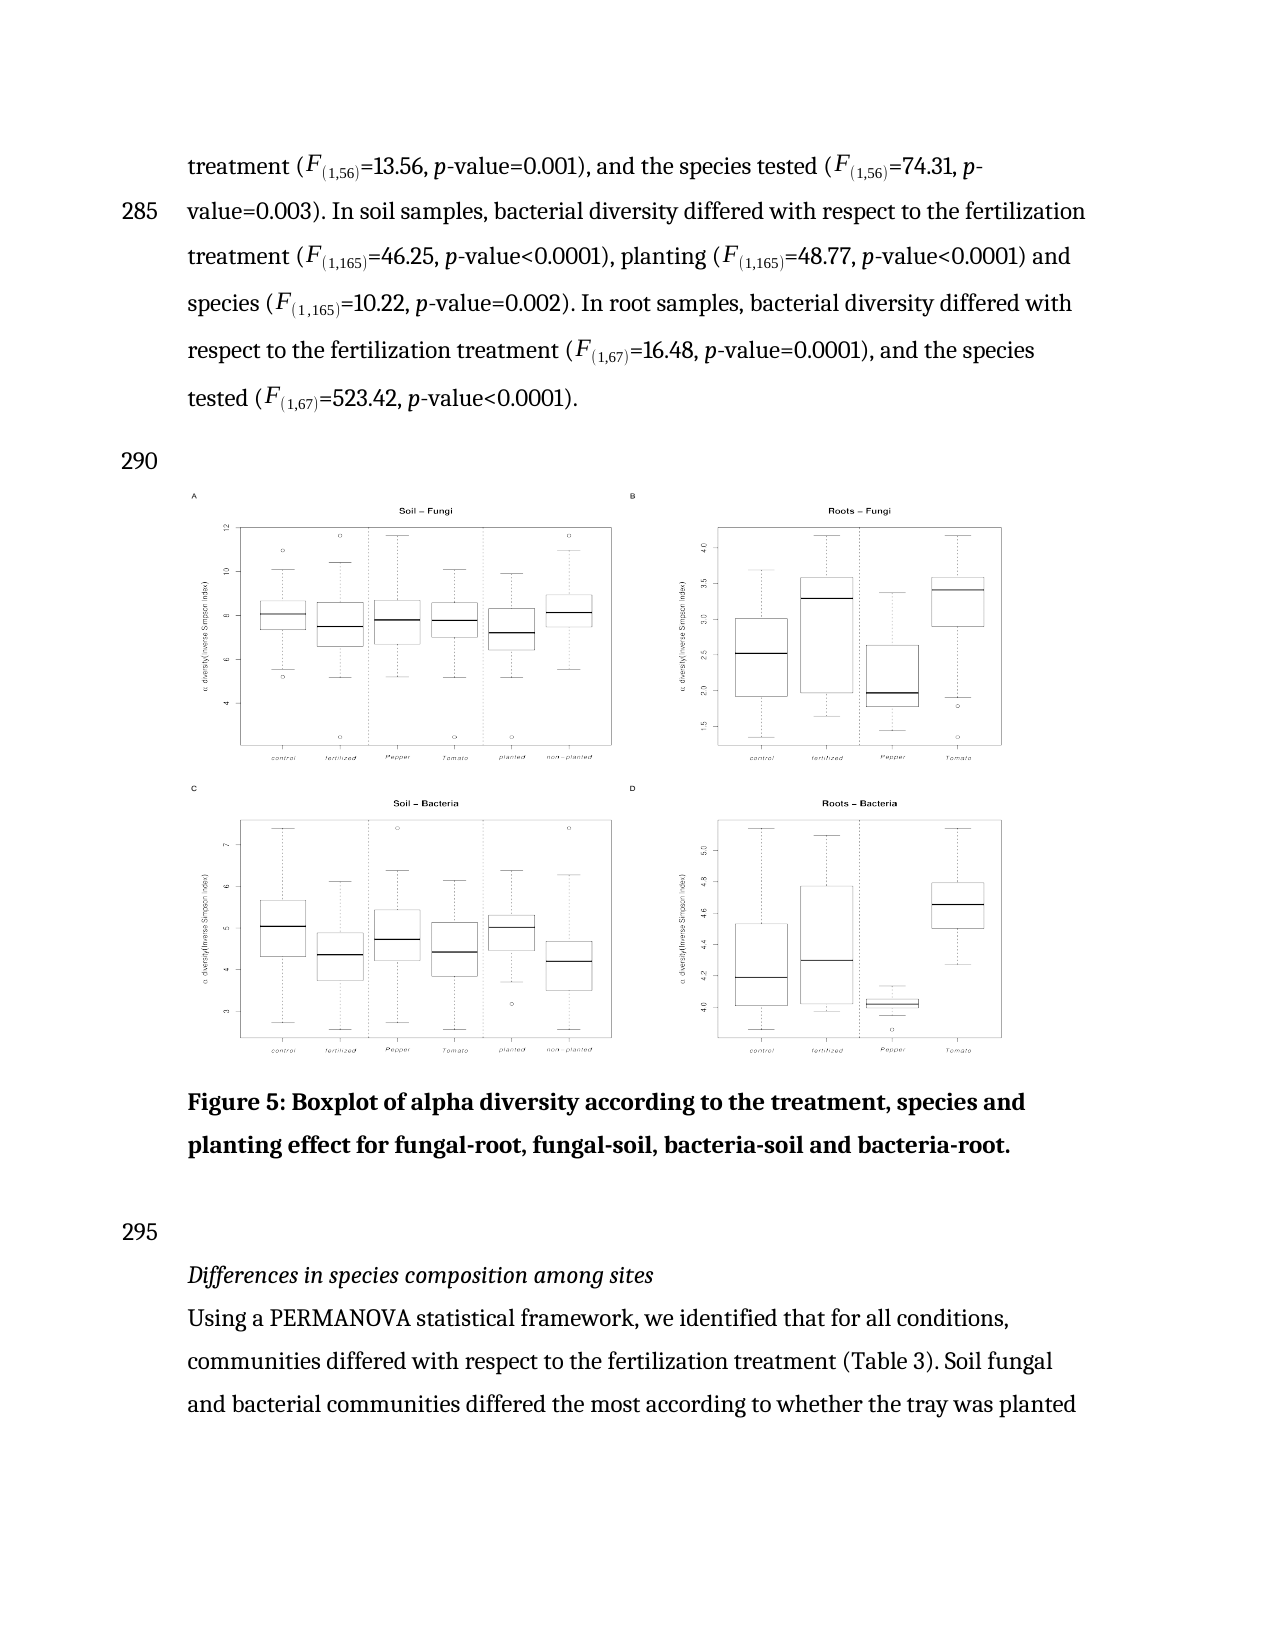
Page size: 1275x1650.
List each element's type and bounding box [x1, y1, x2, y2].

text [187, 447, 1088, 1419]
text [187, 150, 1088, 414]
